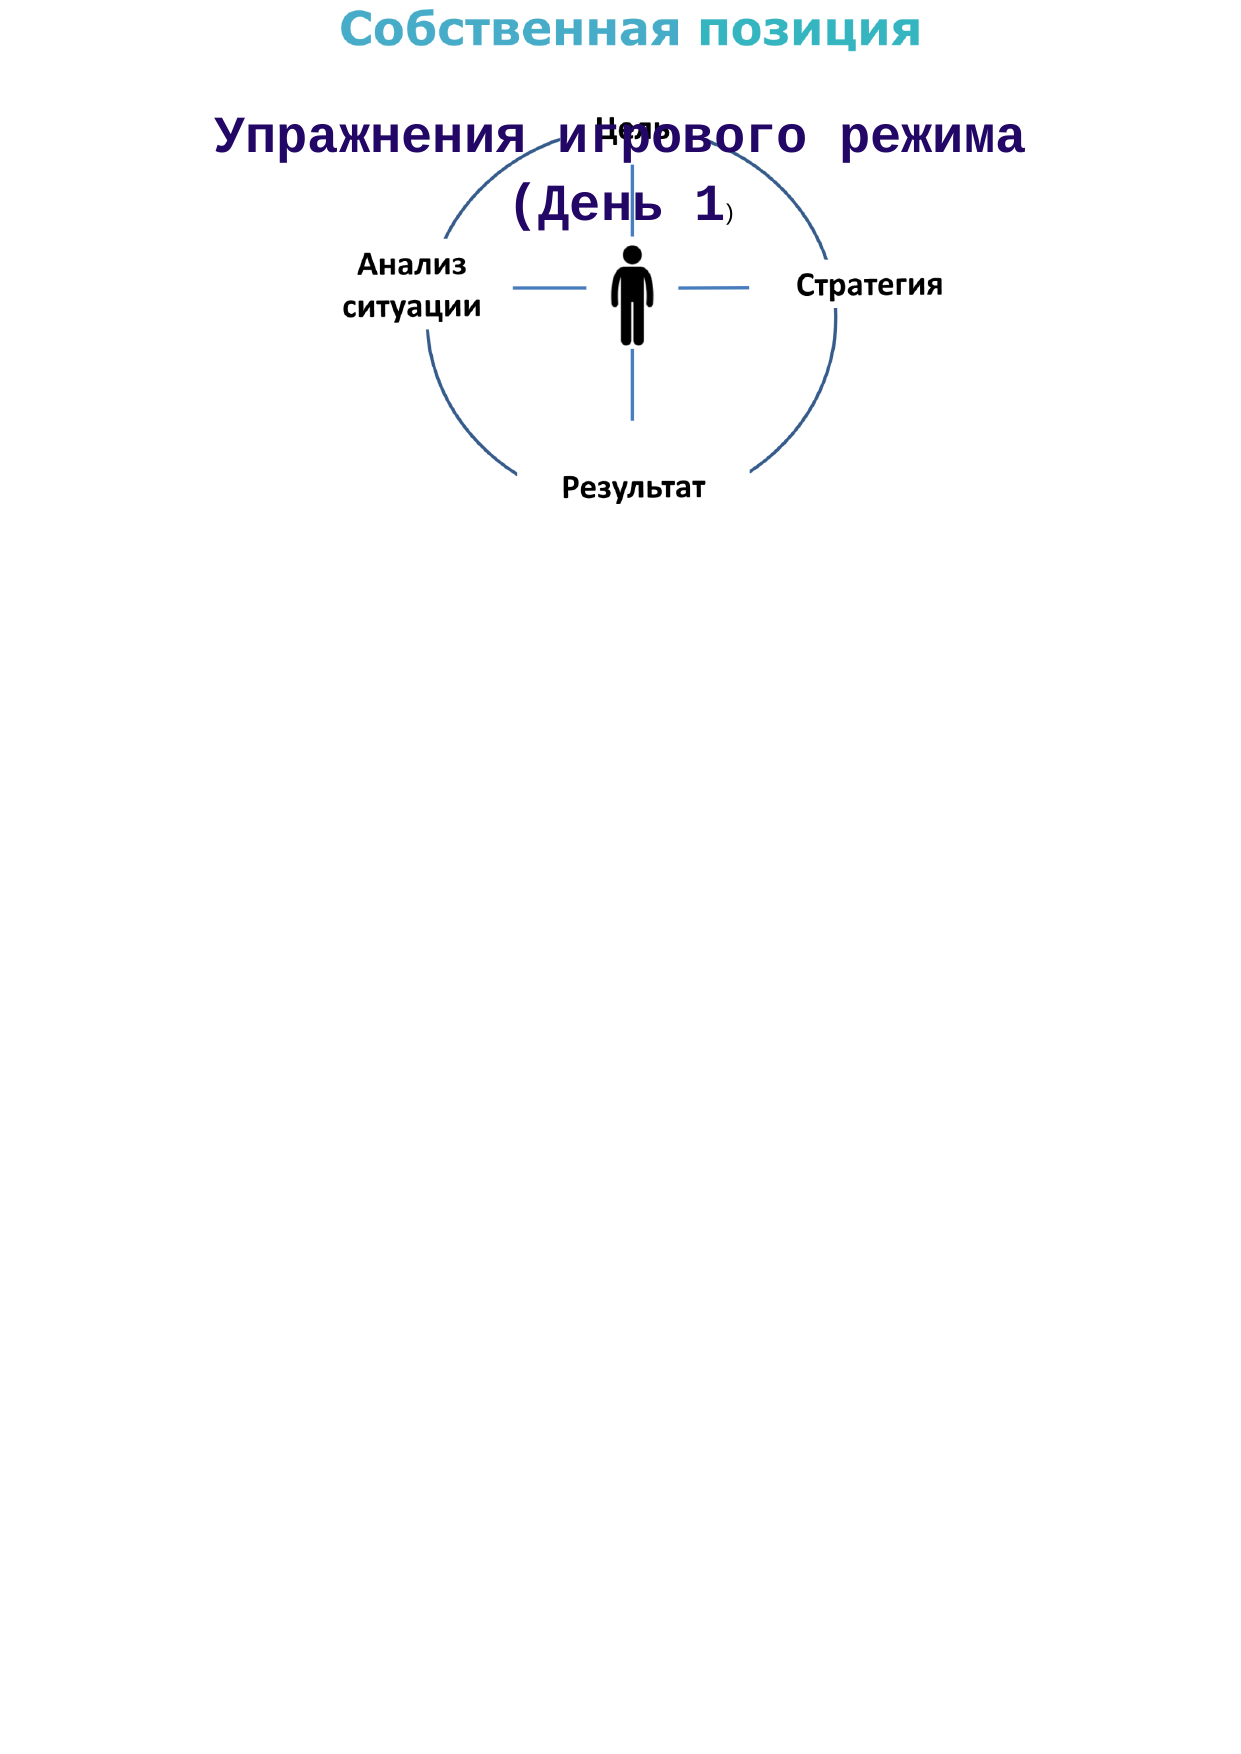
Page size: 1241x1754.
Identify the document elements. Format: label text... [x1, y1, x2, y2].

picture [281, 0, 988, 109]
picture [281, 236, 988, 650]
text Упражнения игрового режима (День 1) [150, 109, 1090, 236]
